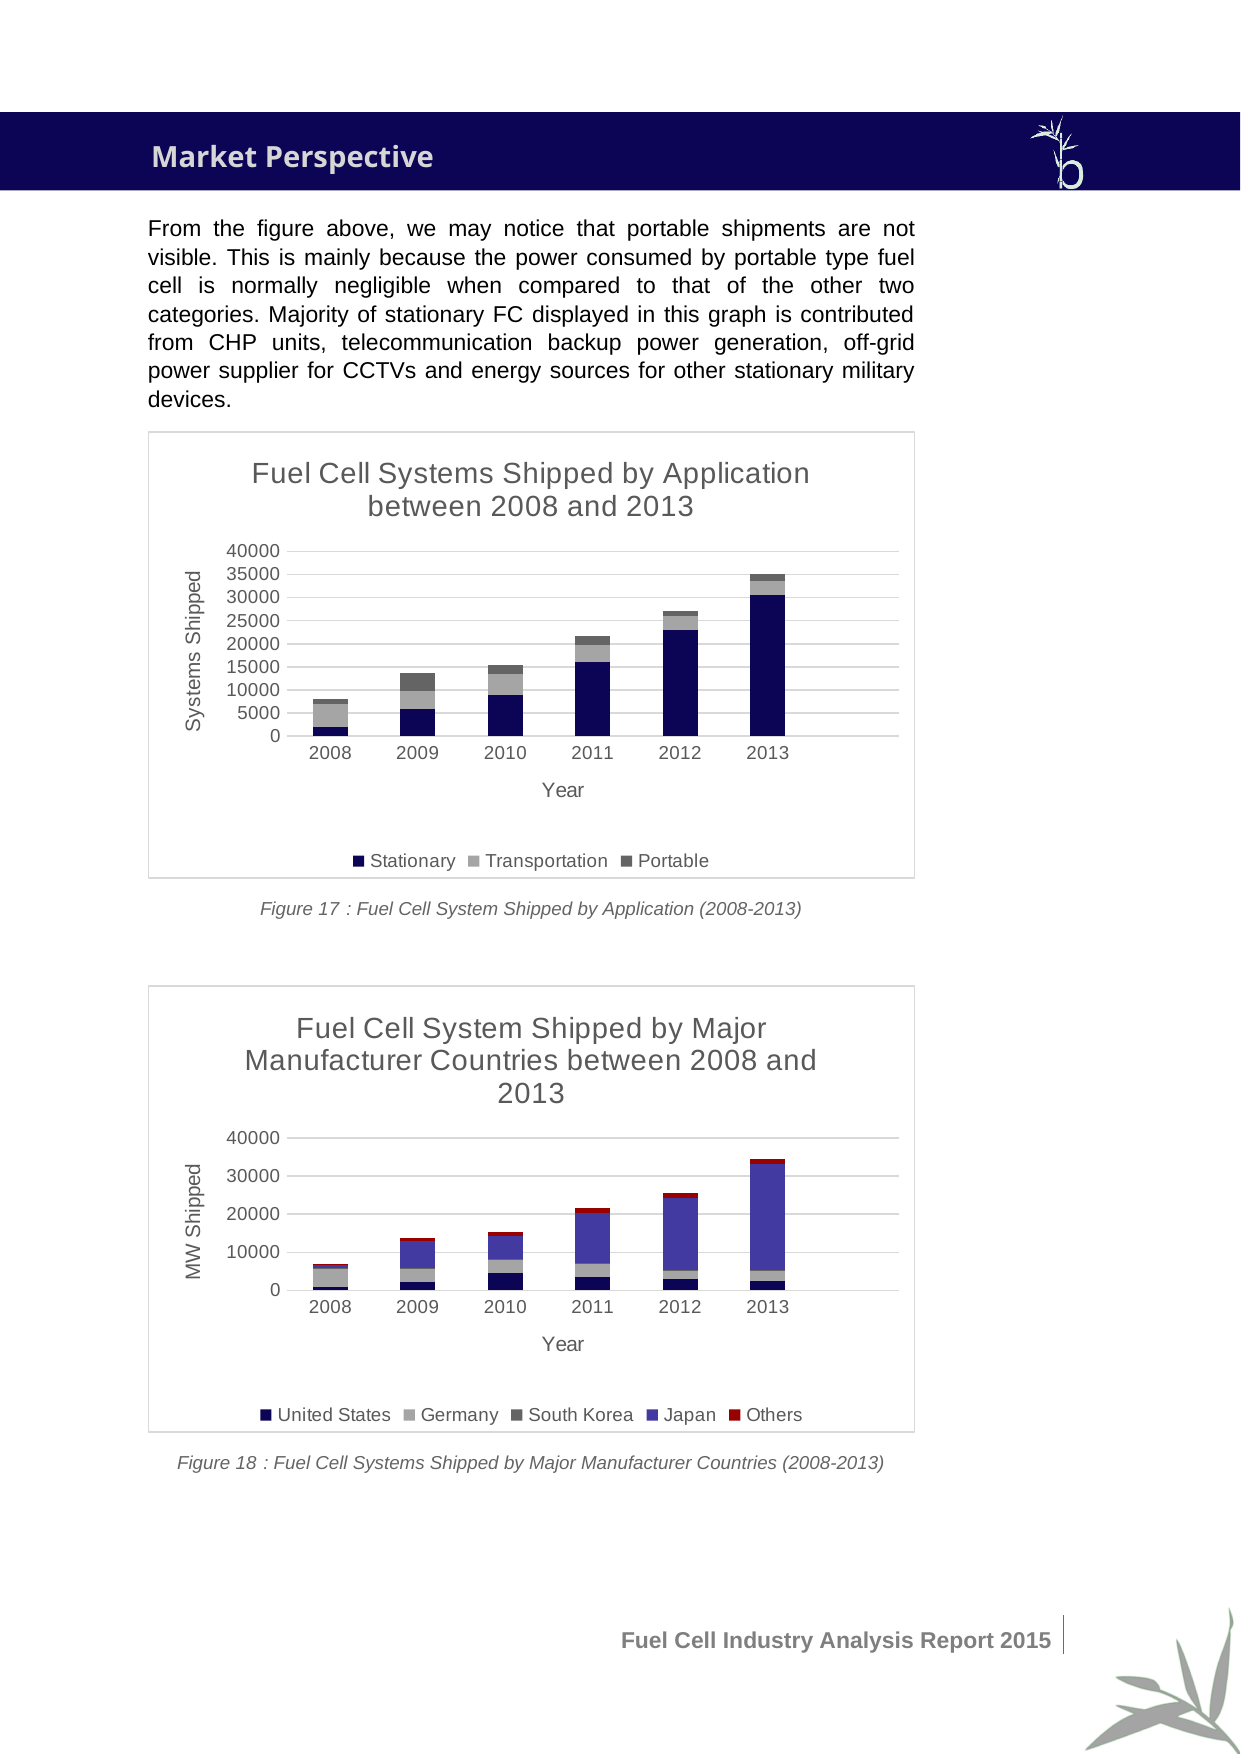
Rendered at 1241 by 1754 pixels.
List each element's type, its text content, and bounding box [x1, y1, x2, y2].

text From the figure above, we may notice that portable shipments are not visible. This is mainly because the power consumed by portable type fuel cell is normally negligible when compared to that of the other two categories. Majority of stationary FC displayed in this graph is contributed from CHP units, telecommunication backup power generation, off-grid power supplier for CCTVs and energy sources for other stationary military devices. [148, 215, 915, 412]
text Figure 17 : Fuel Cell System Shipped by Application (2008-2013) [148, 898, 915, 919]
picture [1068, 1607, 1241, 1754]
text Figure 18 : Fuel Cell Systems Shipped by Major Manufacturer Countries (2008-2013) [148, 1452, 915, 1473]
